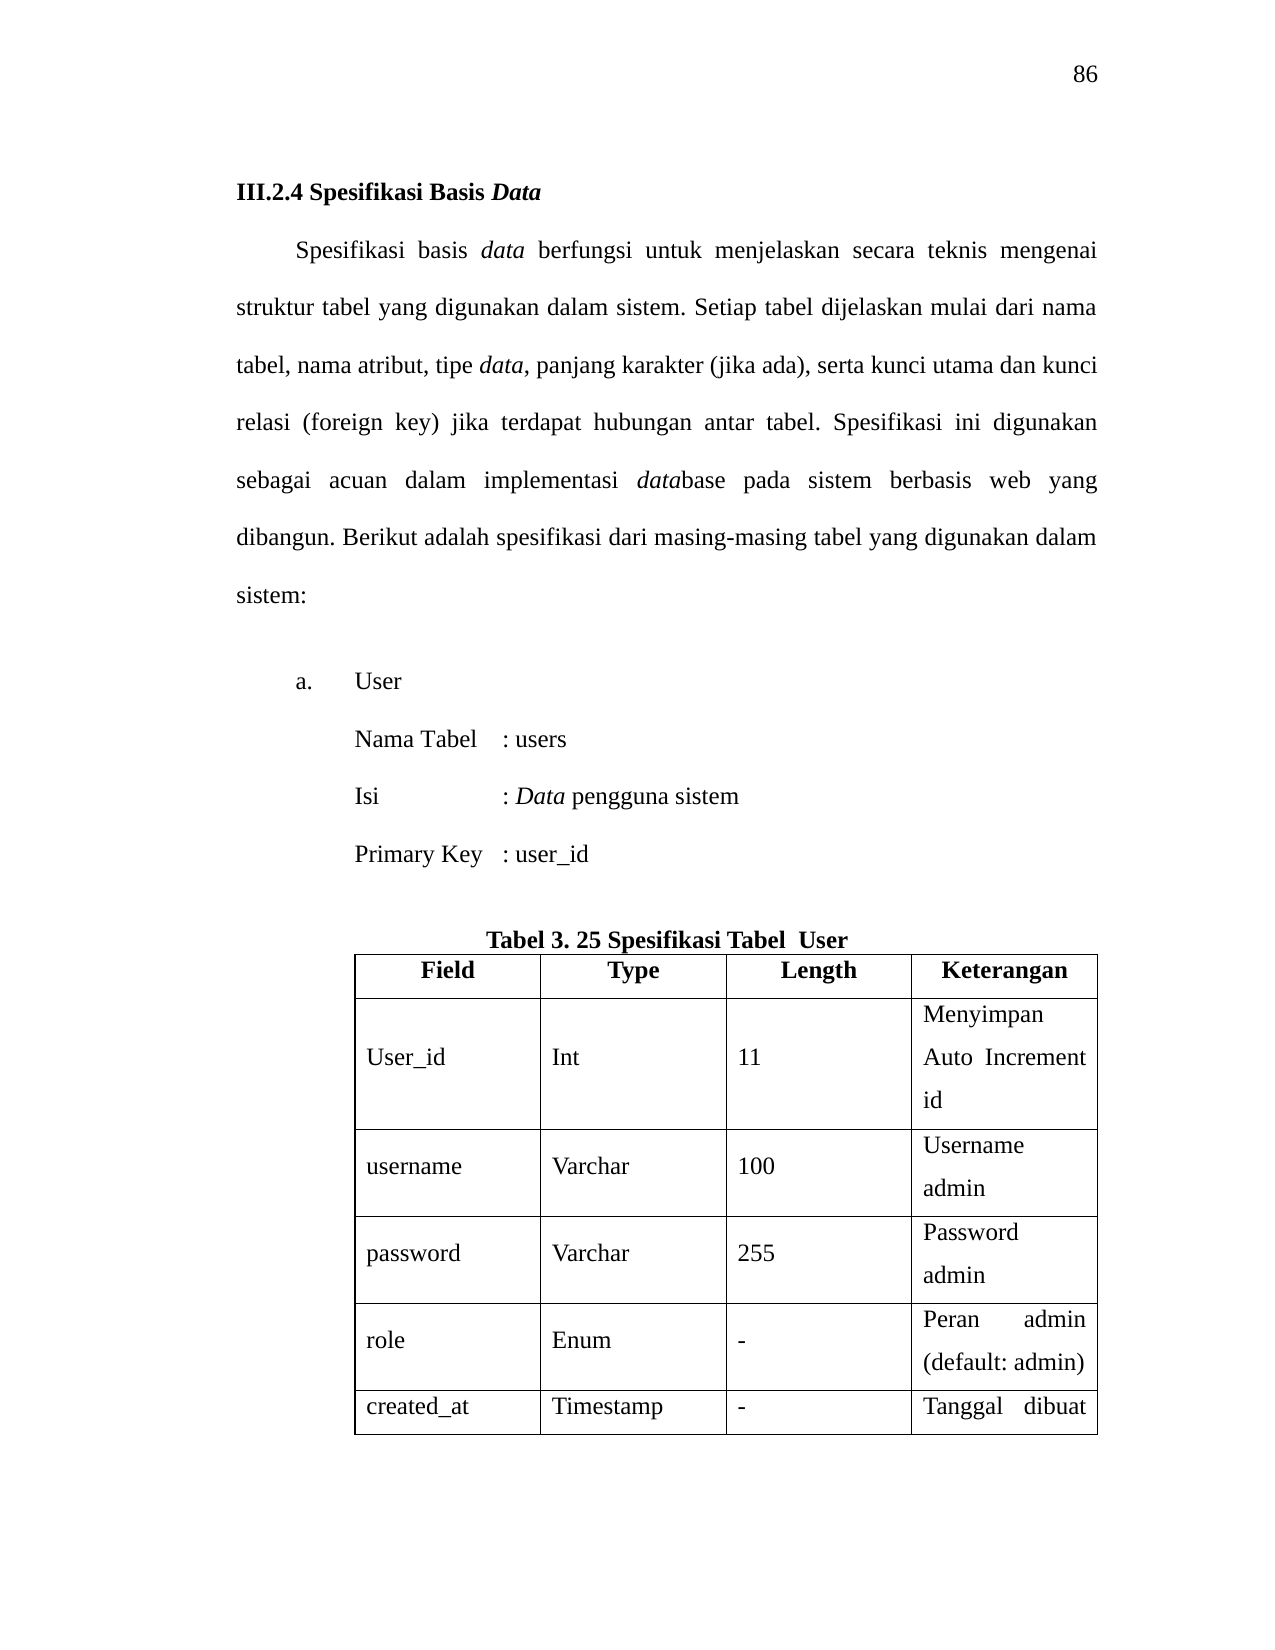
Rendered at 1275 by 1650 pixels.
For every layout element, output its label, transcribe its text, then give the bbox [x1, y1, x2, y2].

text Tabel 3. 25 Spesifikasi Tabel User [236, 926, 1098, 954]
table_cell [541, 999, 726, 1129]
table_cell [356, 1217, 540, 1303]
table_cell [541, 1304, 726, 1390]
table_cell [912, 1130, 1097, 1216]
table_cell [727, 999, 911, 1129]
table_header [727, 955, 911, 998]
list Isi : Data pengguna sistem [354, 781, 1098, 810]
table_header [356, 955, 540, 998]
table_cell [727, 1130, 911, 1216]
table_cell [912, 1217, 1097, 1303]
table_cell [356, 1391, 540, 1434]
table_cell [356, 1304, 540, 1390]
text Spesifikasi basis data berfungsi untuk menjelaskan secara teknis mengenai struktur tabel yang digunakan dalam sistem. Setiap tabel dijelaskan mulai dari nama tabel, nama atribut, tipe data, panjang karakter (jika ada), serta kunci utama dan kunci relasi (foreign key) jika terdapat hubungan antar tabel. Spesifikasi ini digunakan sebagai acuan dalam implementasi database pada sistem berbasis web yang dibangun. Berikut adalah spesifikasi dari masing-masing tabel yang digunakan dalam sistem: [236, 235, 1098, 608]
subtitle Spesifikasi Basis Data [236, 177, 1098, 206]
list User [295, 666, 1098, 695]
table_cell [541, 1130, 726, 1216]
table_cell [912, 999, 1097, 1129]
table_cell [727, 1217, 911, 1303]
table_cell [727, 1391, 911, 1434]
list Primary Key : user_id [354, 839, 1098, 868]
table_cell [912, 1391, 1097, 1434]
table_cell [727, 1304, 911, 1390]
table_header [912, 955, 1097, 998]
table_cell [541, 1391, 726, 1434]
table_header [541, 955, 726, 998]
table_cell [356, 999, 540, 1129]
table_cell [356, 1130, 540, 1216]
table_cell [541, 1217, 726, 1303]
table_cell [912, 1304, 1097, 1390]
list Nama Tabel : users [354, 724, 1098, 753]
